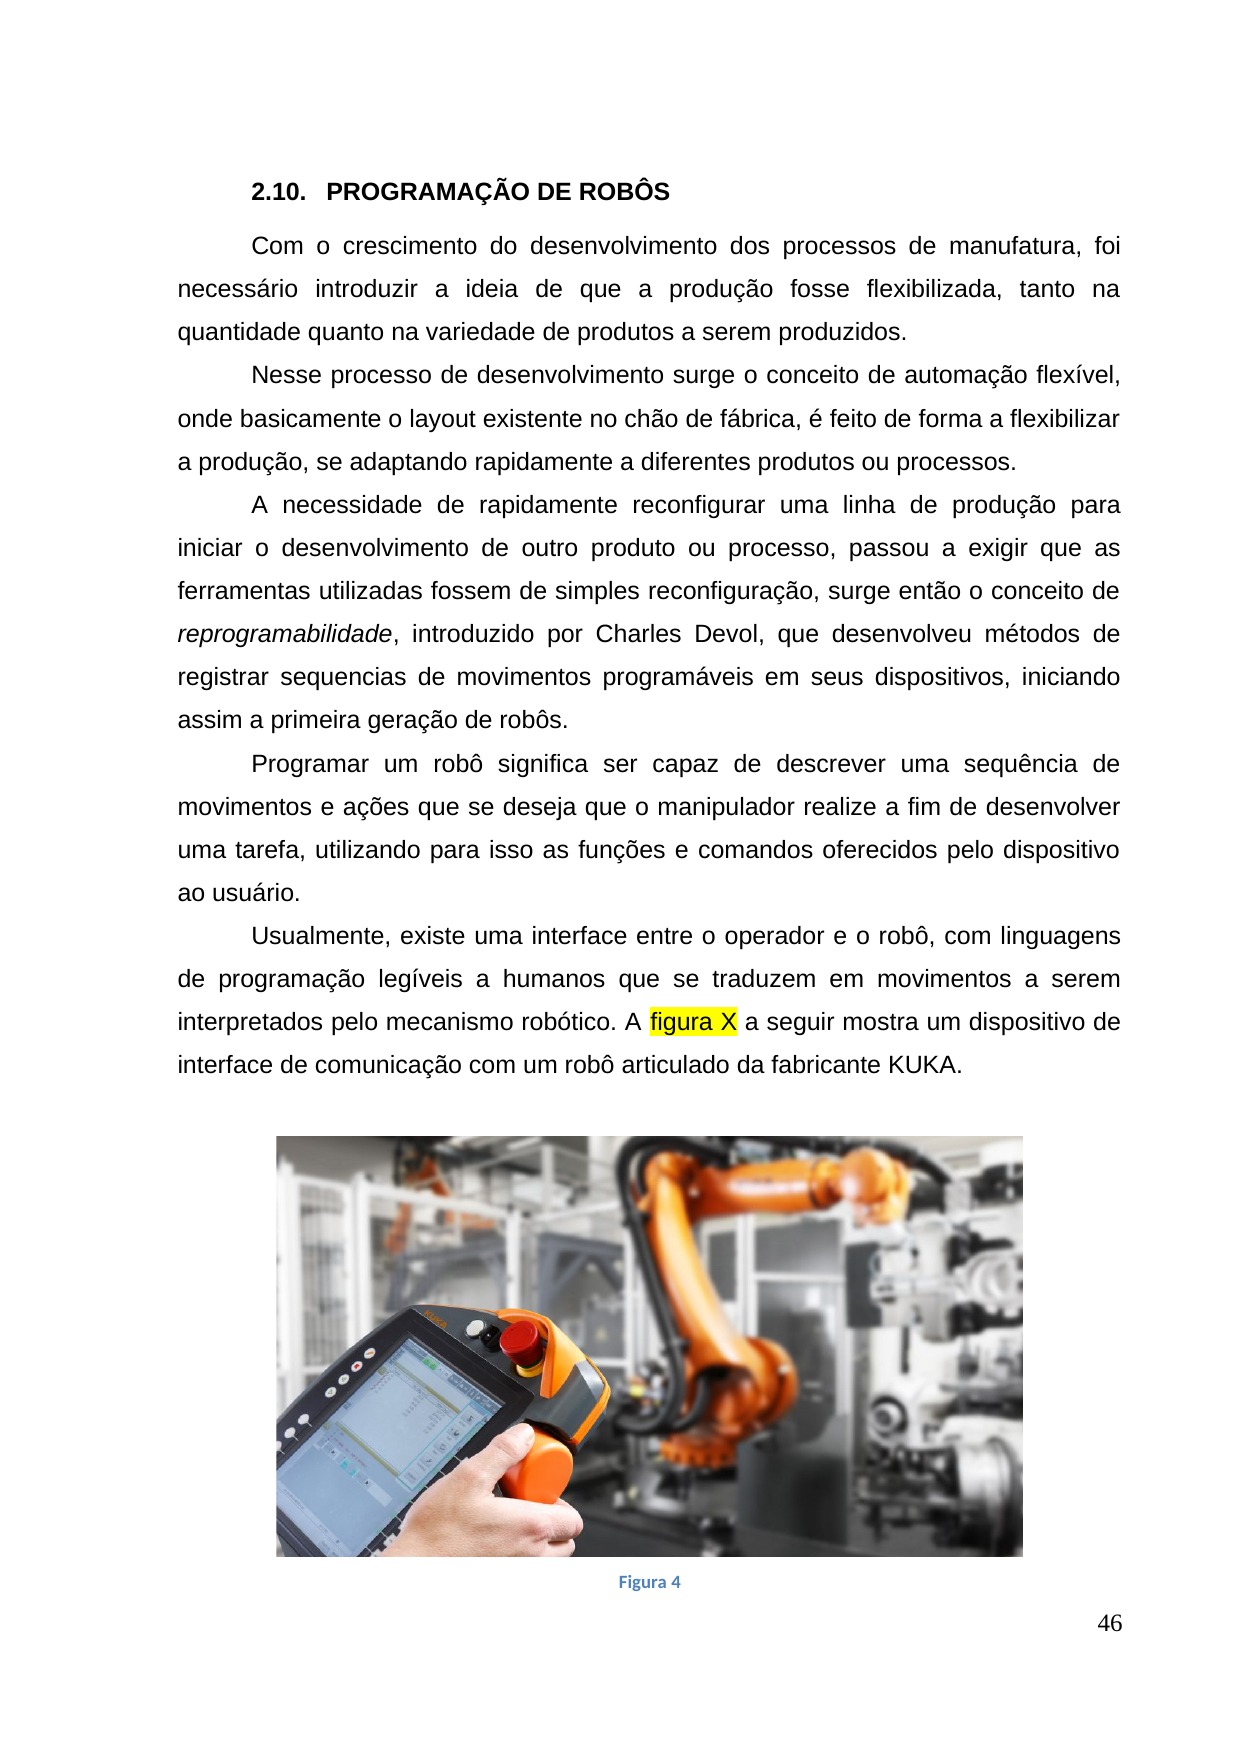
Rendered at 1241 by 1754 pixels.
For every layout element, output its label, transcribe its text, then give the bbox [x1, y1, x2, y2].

text Com o crescimento do desenvolvimento dos processos de manufatura, foi necessário introduzir a ideia de que a produção fosse flexibilizada, tanto na quantidade quanto na variedade de produtos a serem produzidos. [177, 231, 1122, 346]
text A necessidade de rapidamente reconfigurar uma linha de produção para iniciar o desenvolvimento de outro produto ou processo, passou a exigir que as ferramentas utilizadas fossem de simples reconfiguração, surge então o conceito de reprogramabilidade, introduzido por Charles Devol, que desenvolveu métodos de registrar sequencias de movimentos programáveis em seus dispositivos, iniciando assim a primeira geração de robôs. [177, 490, 1122, 734]
text Usualmente, existe uma interface entre o operador e o robô, com linguagens de programação legíveis a humanos que se traduzem em movimentos a serem interpretados pelo mecanismo robótico. A figura X a seguir mostra um dispositivo de interface de comunicação com um robô articulado da fabricante KUKA. [177, 921, 1122, 1079]
text Nesse processo de desenvolvimento surge o conceito de automação flexível, onde basicamente o layout existente no chão de fábrica, é feito de forma a flexibilizar a produção, se adaptando rapidamente a diferentes produtos ou processos. [177, 360, 1122, 475]
text Programar um robô significa ser capaz de descrever uma sequência de movimentos e ações que se deseja que o manipulador realize a fim de desenvolver uma tarefa, utilizando para isso as funções e comandos oferecidos pelo dispositivo ao usuário. [177, 748, 1122, 907]
list PROGRAMAÇÃO DE ROBÔS [251, 177, 1122, 206]
picture [276, 1136, 1023, 1557]
